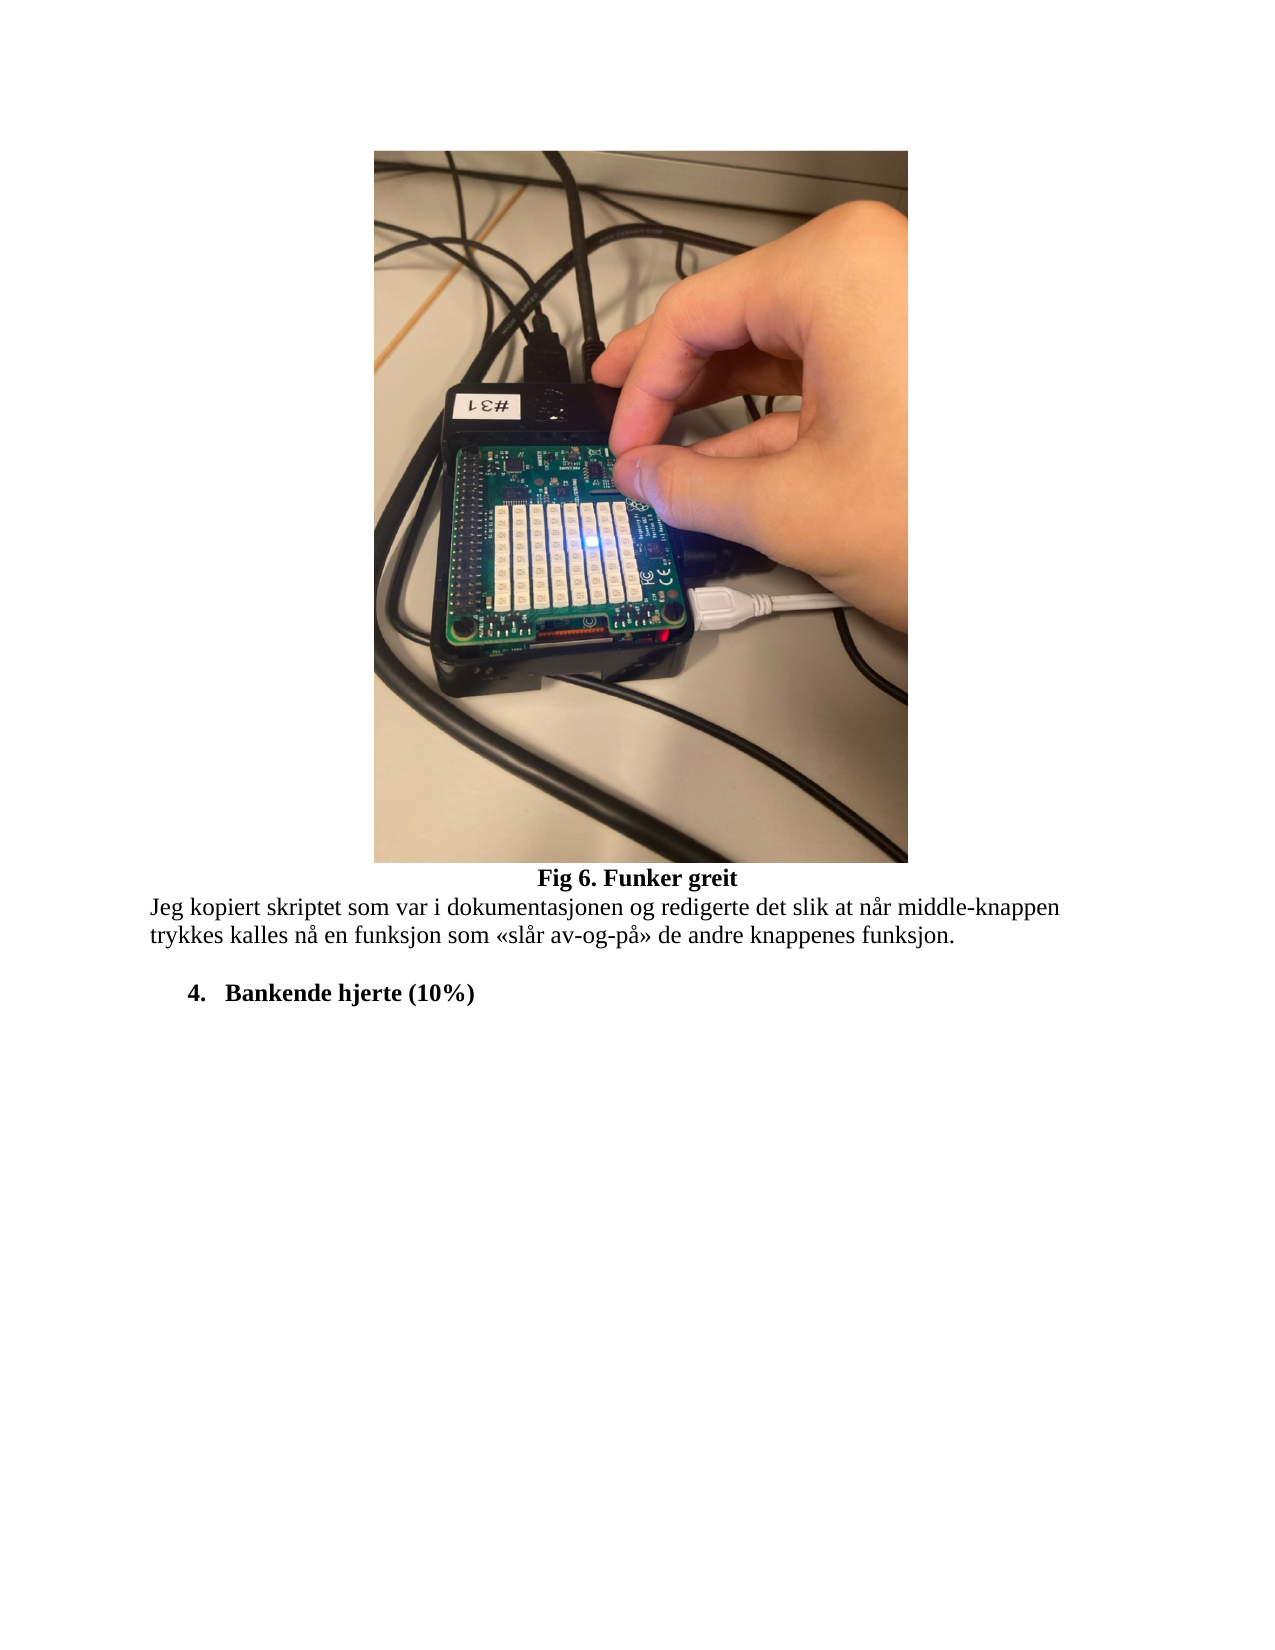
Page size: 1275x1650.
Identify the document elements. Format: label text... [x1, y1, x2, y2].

picture [374, 151, 908, 862]
text Fig 6. Funker greit [150, 863, 1125, 892]
text Jeg kopiert skriptet som var i dokumentasjonen og redigerte det slik at når middle-knappen trykkes kalles nå en funksjon som «slår av-og-på» de andre knappenes funksjon. [150, 892, 1125, 949]
list Bankende hjerte (10%) [187, 978, 1125, 1007]
